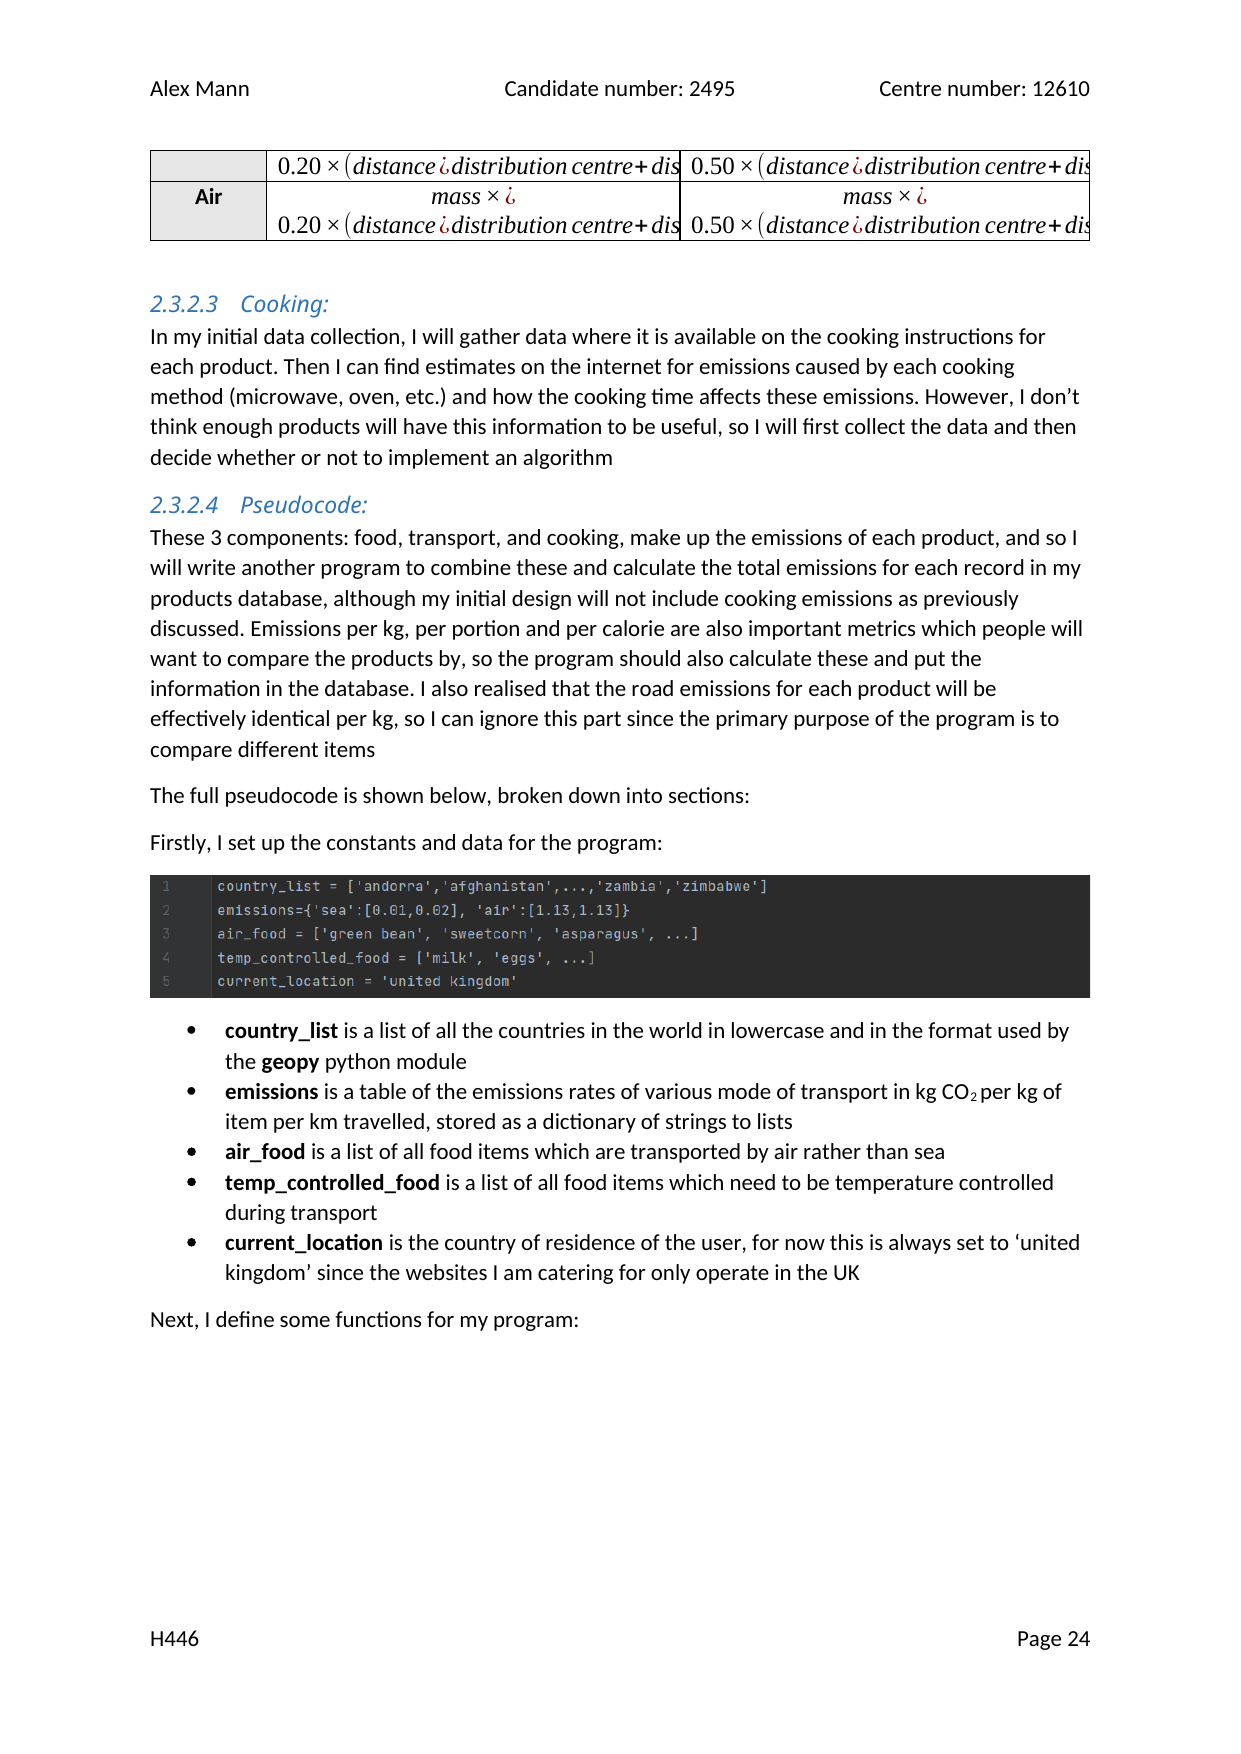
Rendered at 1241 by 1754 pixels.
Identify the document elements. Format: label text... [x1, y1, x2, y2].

text These 3 components: food, transport, and cooking, make up the emissions of each product, and so I will write another program to combine these and calculate the total emissions for each record in my products database, although my initial design will not include cooking emissions as previously discussed. Emissions per kg, per portion and per calorie are also important metrics which people will want to compare the products by, so the program should also calculate these and put the information in the database. I also realised that the road emissions for each product will be effectively identical per kg, so I can ignore this part since the primary purpose of the program is to compare different items [150, 523, 1090, 763]
text In my initial data collection, I will gather data where it is available on the cooking instructions for each product. Then I can find estimates on the internet for emissions caused by each cooking method (microwave, oven, etc.) and how the cooking time affects these emissions. However, I don’t think enough products will have this information to be useful, so I will first collect the data and then decide whether or not to implement an algorithm [150, 322, 1090, 471]
list temp_controlled_food is a list of all food items which need to be temperature controlled during transport [187, 1168, 1090, 1226]
table_cell [681, 151, 1089, 181]
table_cell [681, 182, 1089, 240]
text The full pseudocode is shown below, broken down into sections: [150, 782, 1090, 809]
text Firstly, I set up the constants and data for the program: [150, 828, 1090, 856]
subtitle Pseudocode: [150, 489, 1090, 521]
list country_list is a list of all the countries in the world in lowercase and in the format used by the geopy python module [187, 1017, 1090, 1075]
subtitle Cooking: [150, 288, 1090, 319]
picture [150, 875, 1091, 998]
list current_location is the country of residence of the user, for now this is always set to ‘united kingdom’ since the websites I am catering for only operate in the UK [187, 1228, 1090, 1286]
table_cell [267, 182, 679, 240]
list air_food is a list of all food items which are transported by air rather than sea [187, 1137, 1090, 1166]
table_cell Air [151, 182, 266, 240]
text Next, I define some functions for my program: [150, 1305, 1090, 1333]
table_cell [267, 151, 679, 181]
table_cell Sea [151, 151, 266, 181]
list emissions is a table of the emissions rates of various mode of transport in kg CO2 per kg of item per km travelled, stored as a dictionary of strings to lists [187, 1077, 1090, 1135]
